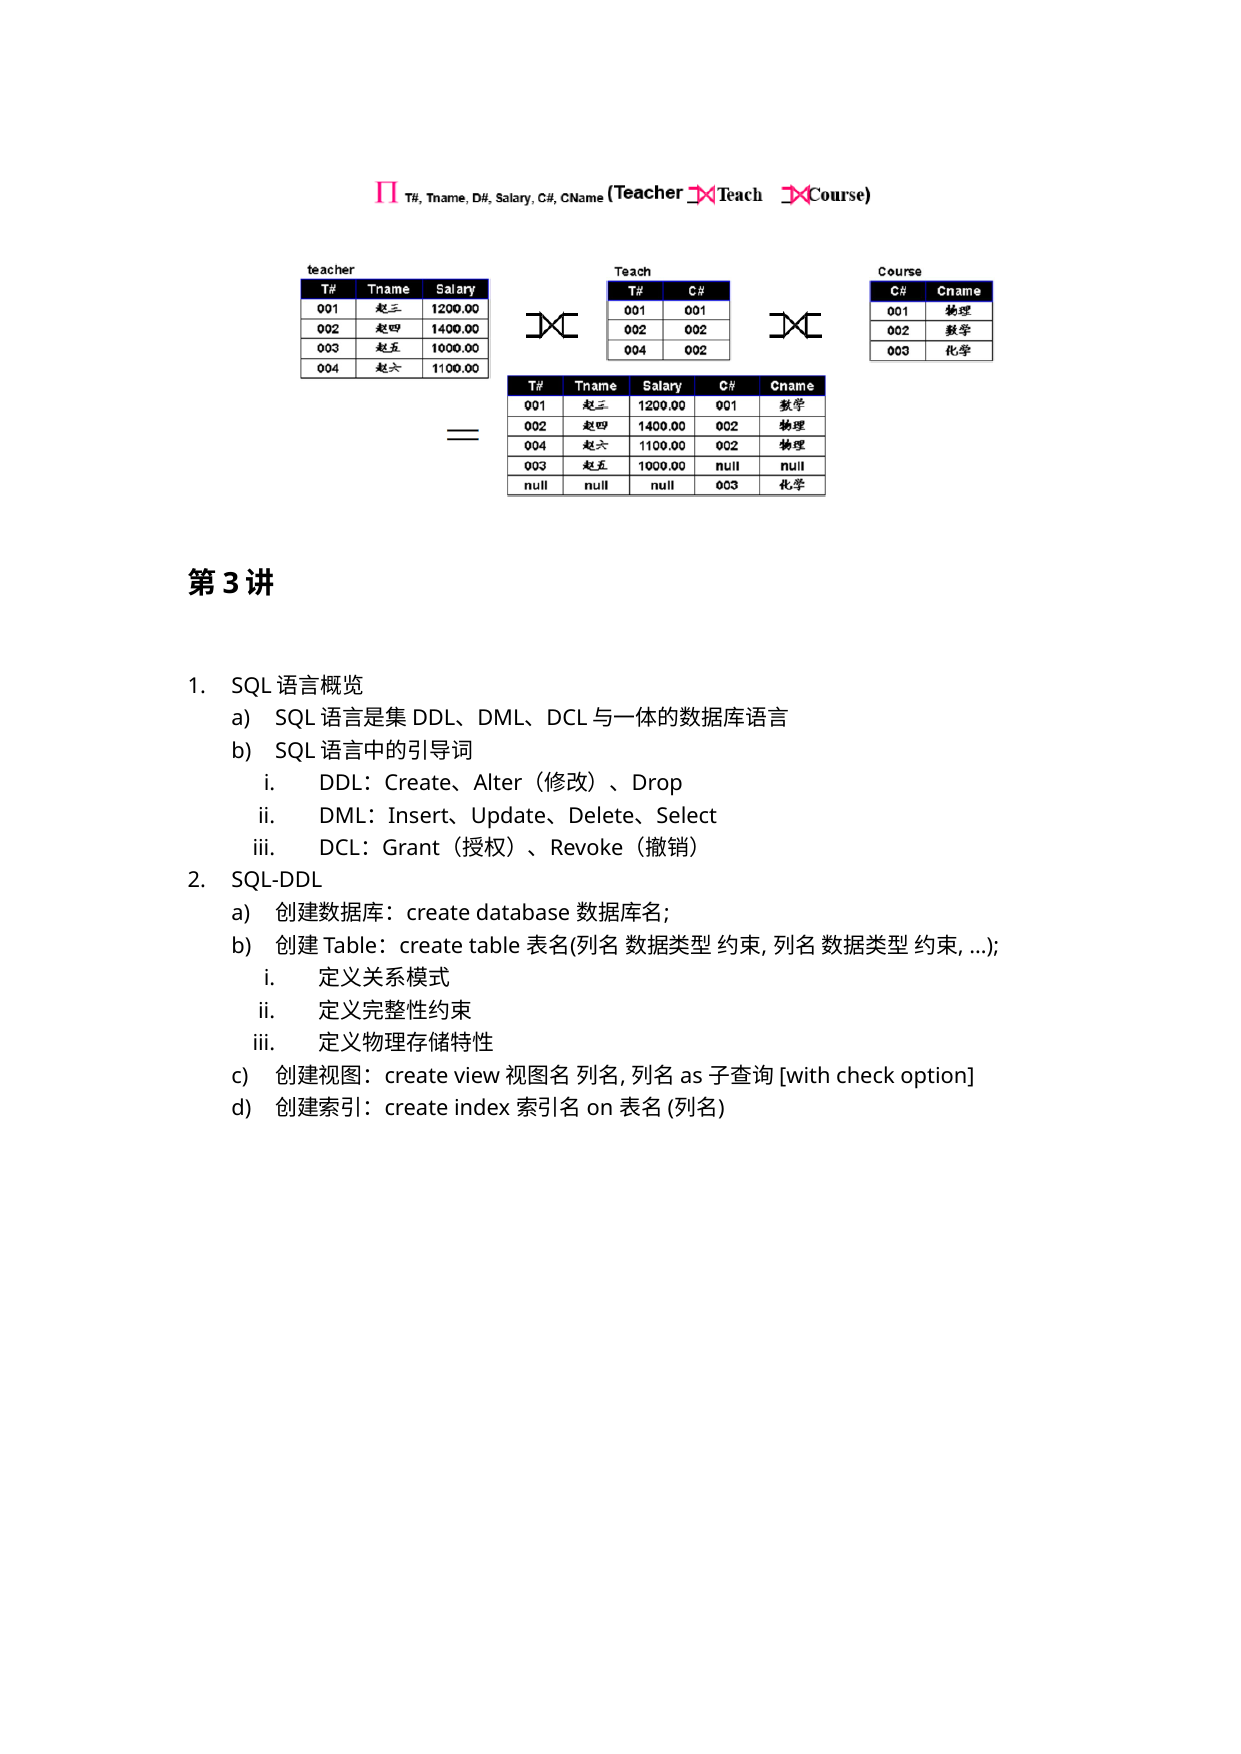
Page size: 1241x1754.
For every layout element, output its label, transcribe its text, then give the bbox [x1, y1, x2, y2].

list 定义物理存储特性 [275, 1025, 1053, 1057]
list SQL语言概览 [187, 667, 1053, 700]
list 创建Table：create table 表名(列名 数据类型 约束, 列名 数据类型 约束, …); [231, 927, 1053, 960]
picture [231, 162, 1097, 519]
list SQL-DDL [187, 862, 1053, 895]
list DML：Insert、Update、Delete、Select [275, 797, 1053, 830]
list 创建视图：create view 视图名 列名, 列名 as 子查询 [with check option] [231, 1057, 1053, 1090]
list SQL语言中的引导词 [231, 732, 1053, 765]
list SQL语言是集DDL、DML、DCL与一体的数据库语言 [231, 700, 1053, 732]
list 创建索引：create index 索引名 on 表名 (列名) [231, 1090, 1053, 1122]
list 定义关系模式 [275, 960, 1053, 992]
list 定义完整性约束 [275, 992, 1053, 1025]
list DCL：Grant（授权）、Revoke（撤销） [275, 830, 1053, 862]
list 创建数据库：create database 数据库名; [231, 895, 1053, 927]
list DDL：Create、Alter（修改）、Drop [275, 765, 1053, 797]
subtitle 第3讲 [187, 549, 1053, 614]
